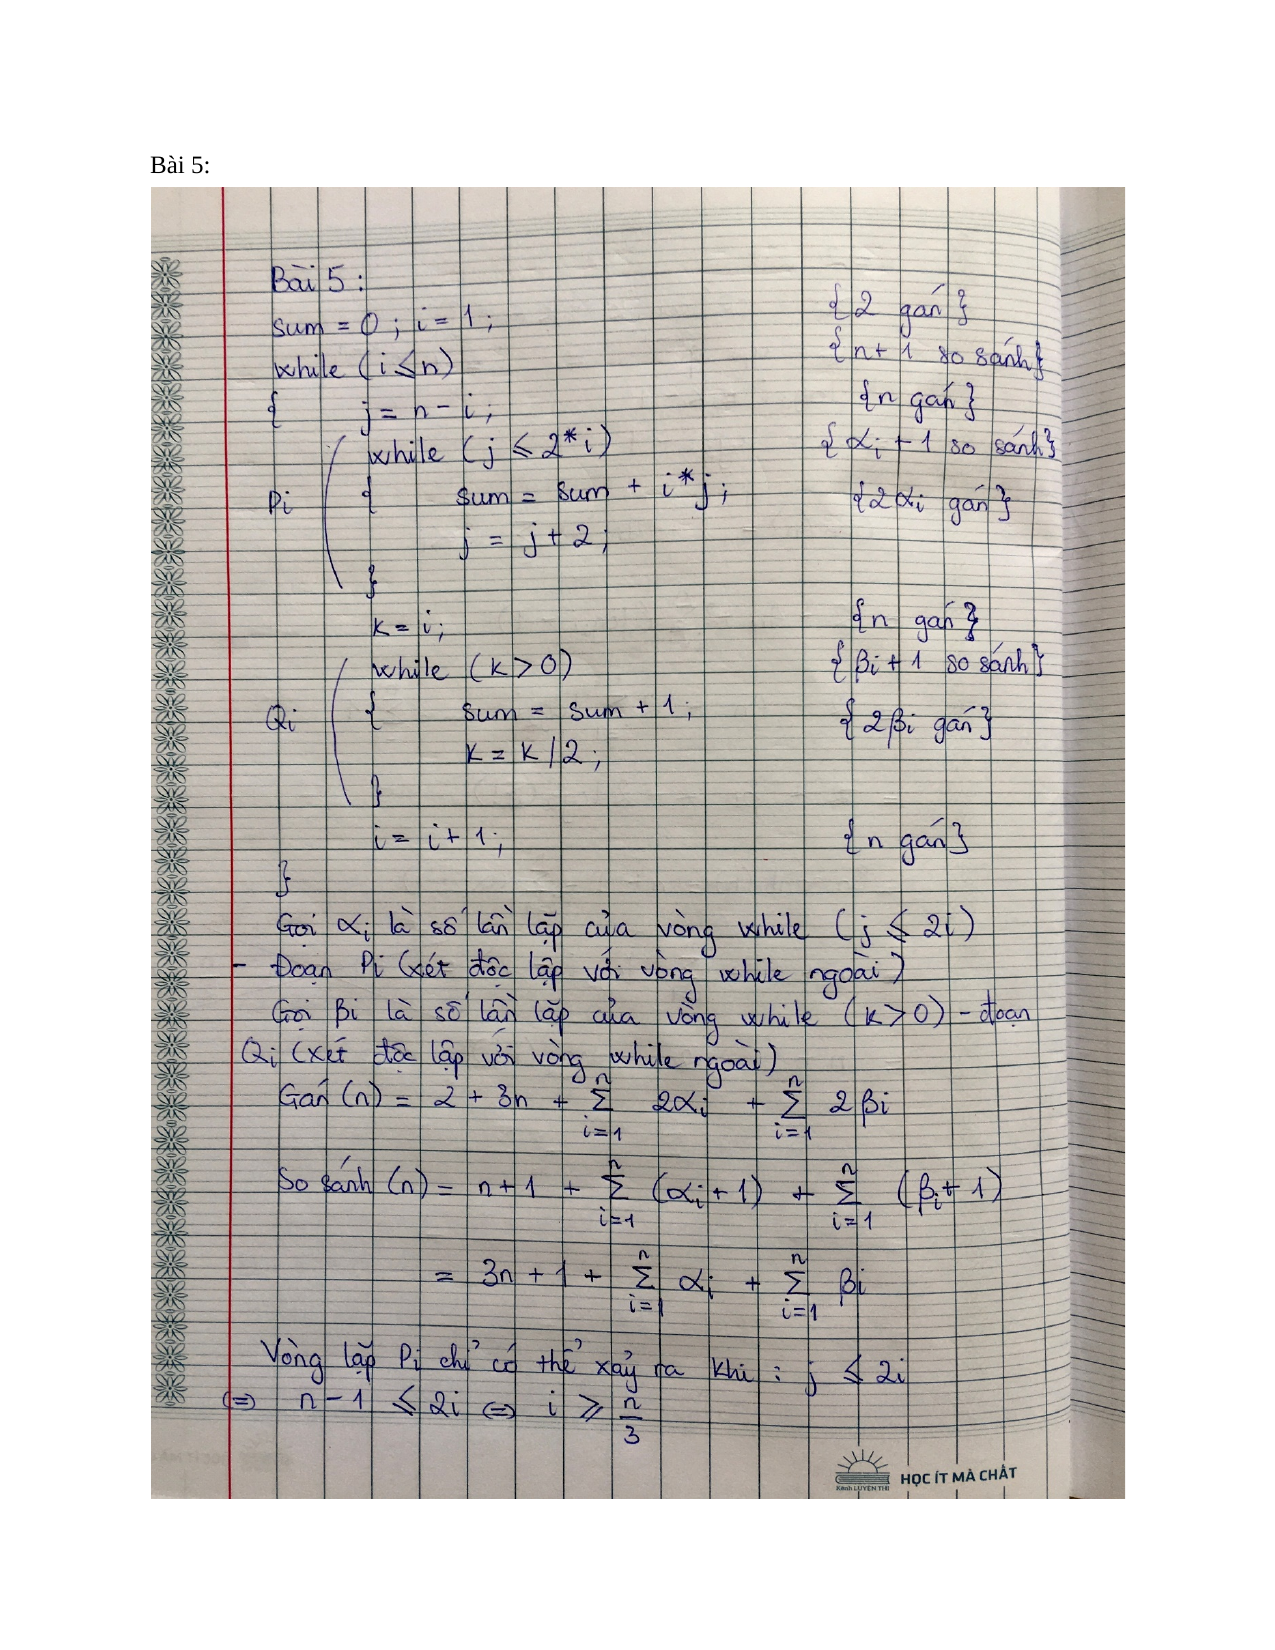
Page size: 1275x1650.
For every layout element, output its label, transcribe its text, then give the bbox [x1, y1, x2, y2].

picture [151, 187, 1125, 1499]
text Bài 5: [150, 150, 1125, 179]
